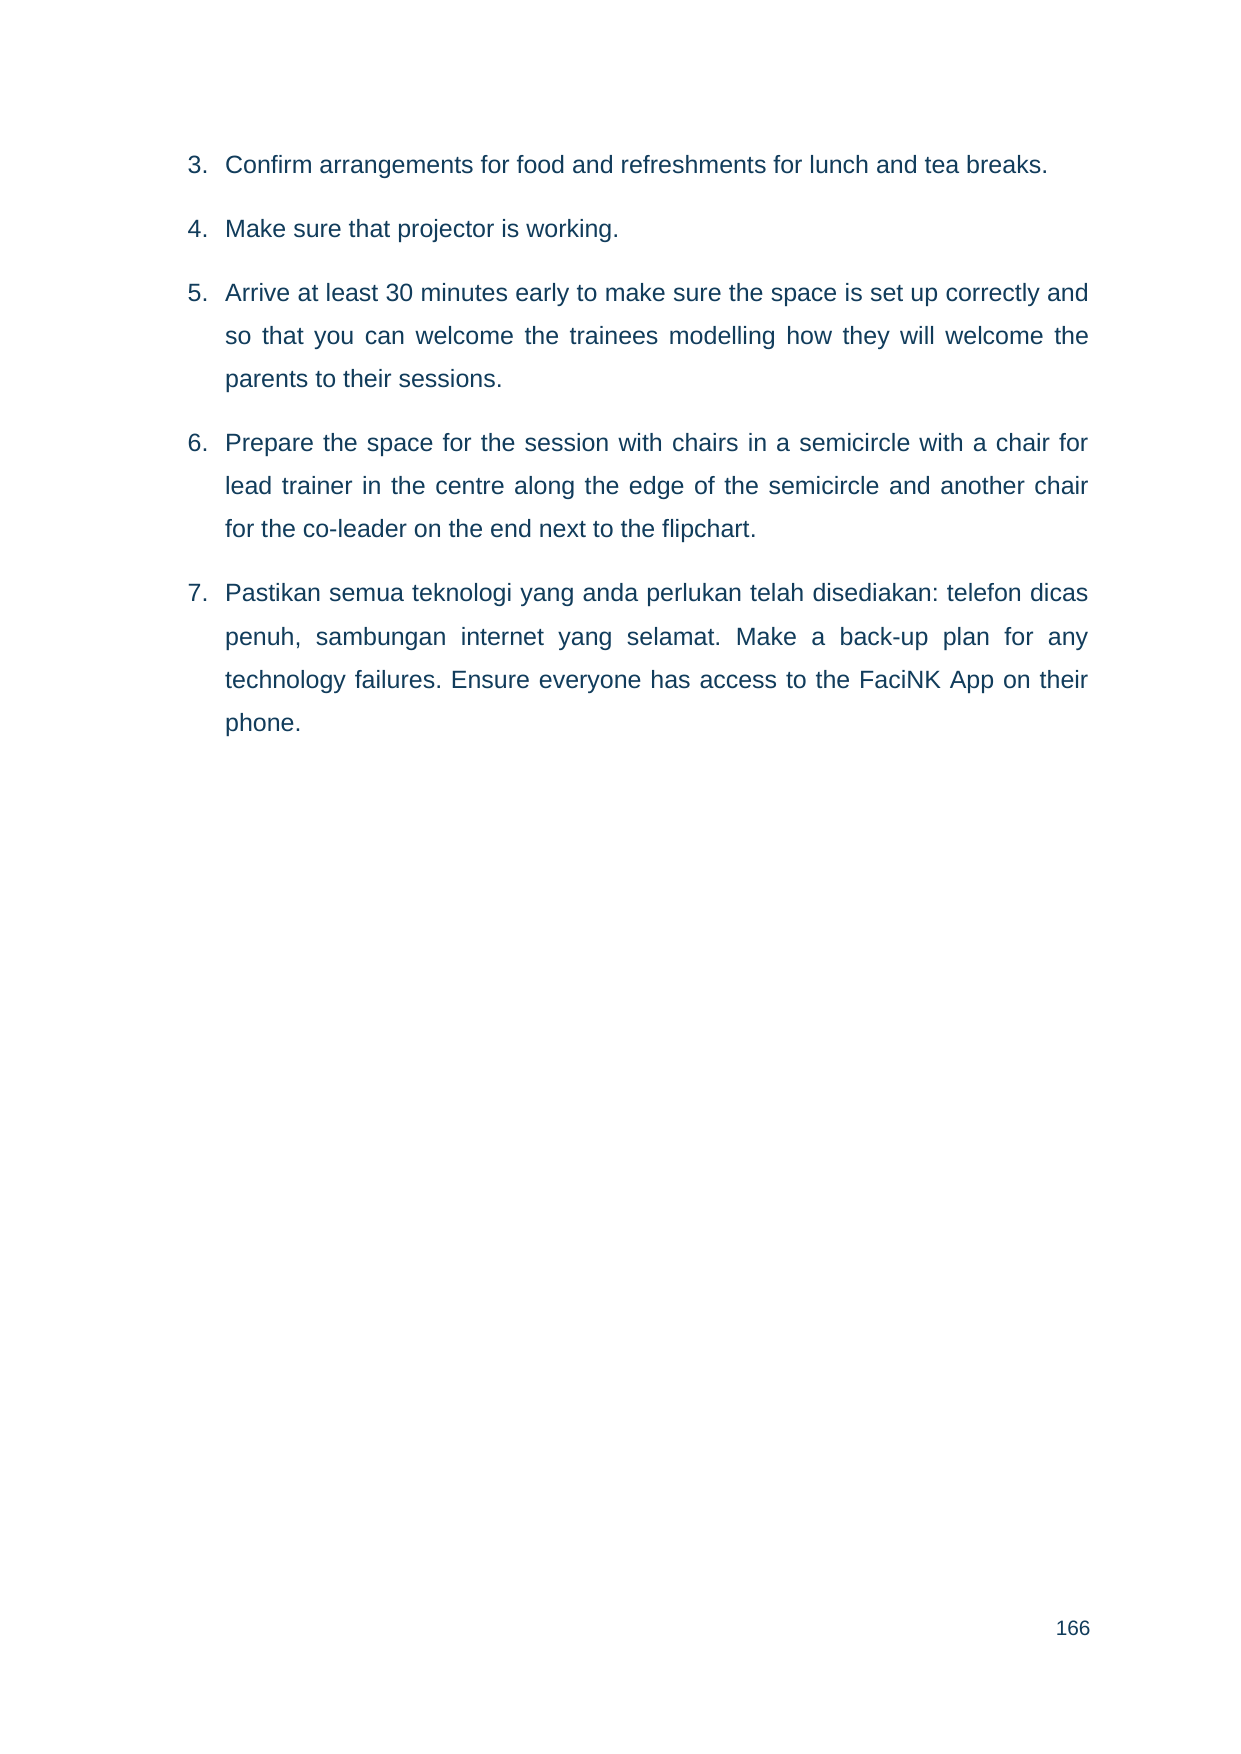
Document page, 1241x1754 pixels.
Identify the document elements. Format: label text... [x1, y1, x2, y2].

list Confirm arrangements for food and refreshments for lunch and tea breaks. [187, 150, 1090, 179]
list Make sure that projector is working. [187, 214, 1090, 243]
list Pastikan semua teknologi yang anda perlukan telah disediakan: telefon dicas penuh, sambungan internet yang selamat. Make a back-up plan for any technology failures. Ensure everyone has access to the FaciNK App on their phone. [187, 578, 1090, 736]
list Arrive at least 30 minutes early to make sure the space is set up correctly and so that you can welcome the trainees modelling how they will welcome the parents to their sessions. [187, 278, 1090, 393]
list Prepare the space for the session with chairs in a semicircle with a chair for lead trainer in the centre along the edge of the semicircle and another chair for the co-leader on the end next to the flipchart. [187, 428, 1090, 543]
